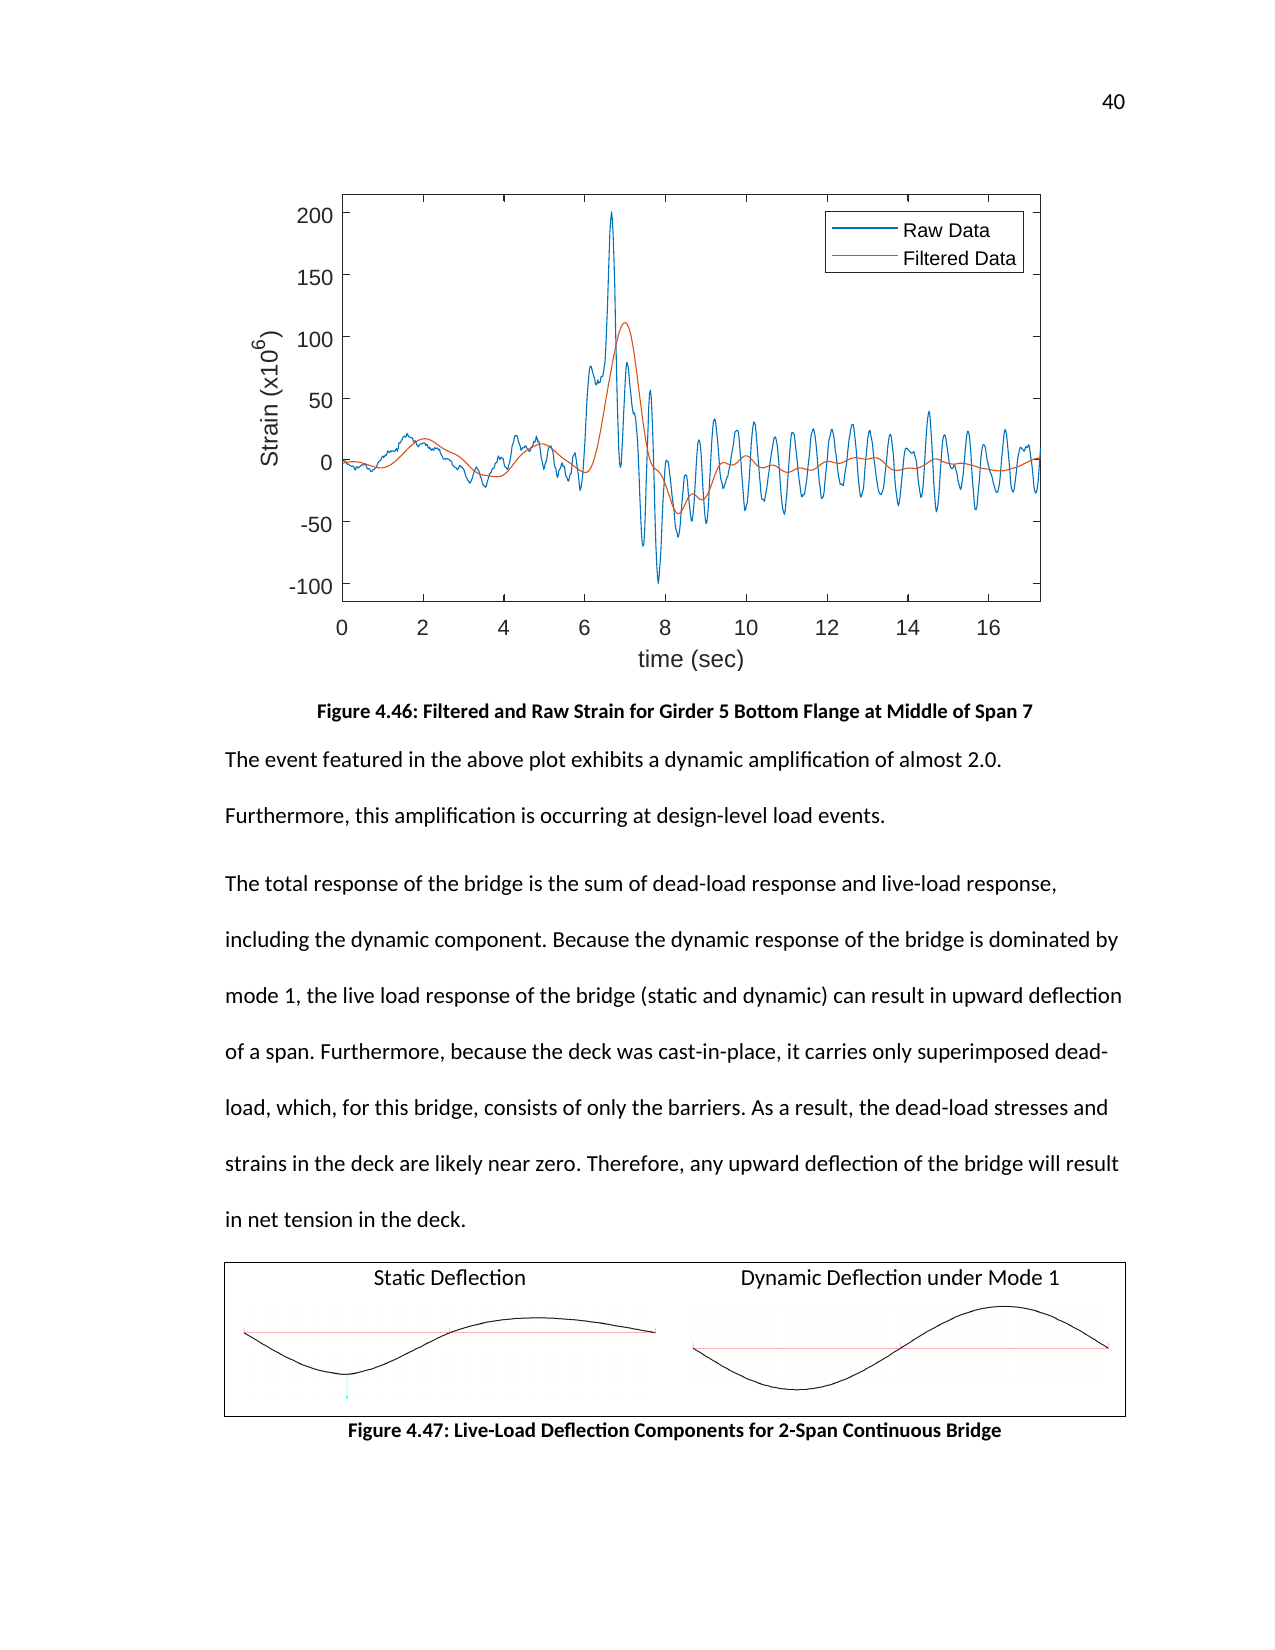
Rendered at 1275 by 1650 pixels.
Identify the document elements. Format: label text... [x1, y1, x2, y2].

picture [690, 1304, 1111, 1391]
text The total response of the bridge is the sum of dead-load response and live-load response, including the dynamic component. Because the dynamic response of the bridge is dominated by mode 1, the live load response of the bridge (static and dynamic) can result in upward deflection of a span. Furthermore, because the deck was cast-in-place, it carries only superimposed dead-load, which, for this bridge, consists of only the barriers. As a result, the dead-load stresses and strains in the deck are likely near zero. Therefore, any upward deflection of the bridge will result in net tension in the deck. [225, 869, 1125, 1234]
text The event featured in the above plot exhibits a dynamic amplification of almost 2.0. Furthermore, this amplification is occurring at design-level load events. [225, 745, 1125, 829]
table_header Static Deflection [225, 1263, 675, 1416]
picture [239, 1304, 660, 1403]
table_header Dynamic Deflection under Mode 1 [675, 1263, 1125, 1416]
